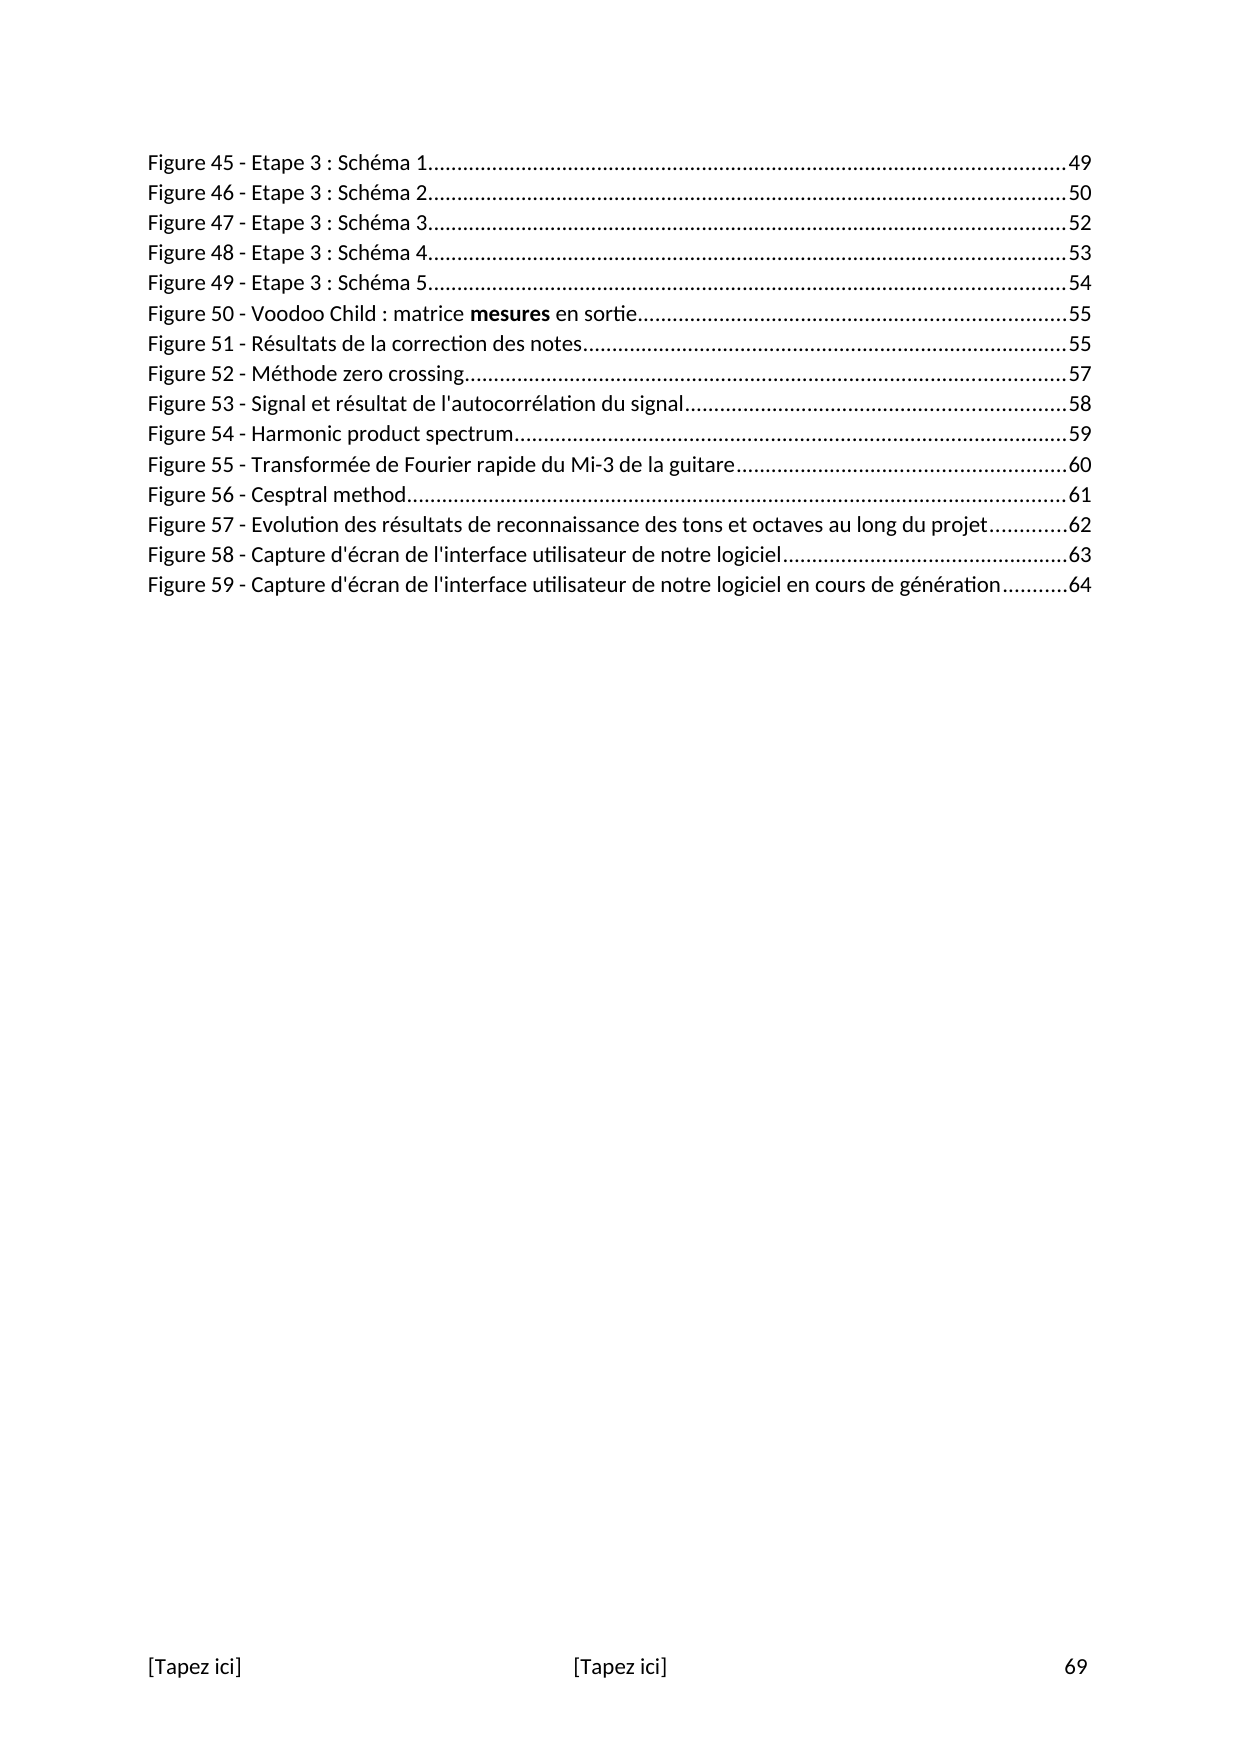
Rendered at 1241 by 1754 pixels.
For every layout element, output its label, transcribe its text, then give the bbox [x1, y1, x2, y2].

text Figure 46 - Etape 3 : Schéma 2 50 [148, 178, 1093, 206]
text Figure 54 - Harmonic product spectrum 59 [148, 419, 1093, 447]
text Figure 49 - Etape 3 : Schéma 5 54 [148, 268, 1093, 296]
text Figure 59 - Capture d'écran de l'interface utilisateur de notre logiciel en cours de génération 64 [148, 571, 1093, 598]
text Figure 48 - Etape 3 : Schéma 4 53 [148, 238, 1093, 266]
text Figure 56 - Cesptral method 61 [148, 480, 1093, 508]
text Figure 55 - Transformée de Fourier rapide du Mi-3 de la guitare 60 [148, 450, 1093, 478]
text Figure 51 - Résultats de la correction des notes 55 [148, 329, 1093, 357]
text Figure 47 - Etape 3 : Schéma 3 52 [148, 208, 1093, 236]
text Figure 53 - Signal et résultat de l'autocorrélation du signal 58 [148, 389, 1093, 417]
text Figure 57 - Evolution des résultats de reconnaissance des tons et octaves au long du projet 62 [148, 510, 1093, 538]
text Figure 50 - Voodoo Child : matrice mesures en sortie 55 [148, 299, 1093, 327]
text Figure 52 - Méthode zero crossing 57 [148, 359, 1093, 387]
text Figure 45 - Etape 3 : Schéma 1 49 [148, 148, 1093, 176]
text Figure 58 - Capture d'écran de l'interface utilisateur de notre logiciel 63 [148, 540, 1093, 568]
